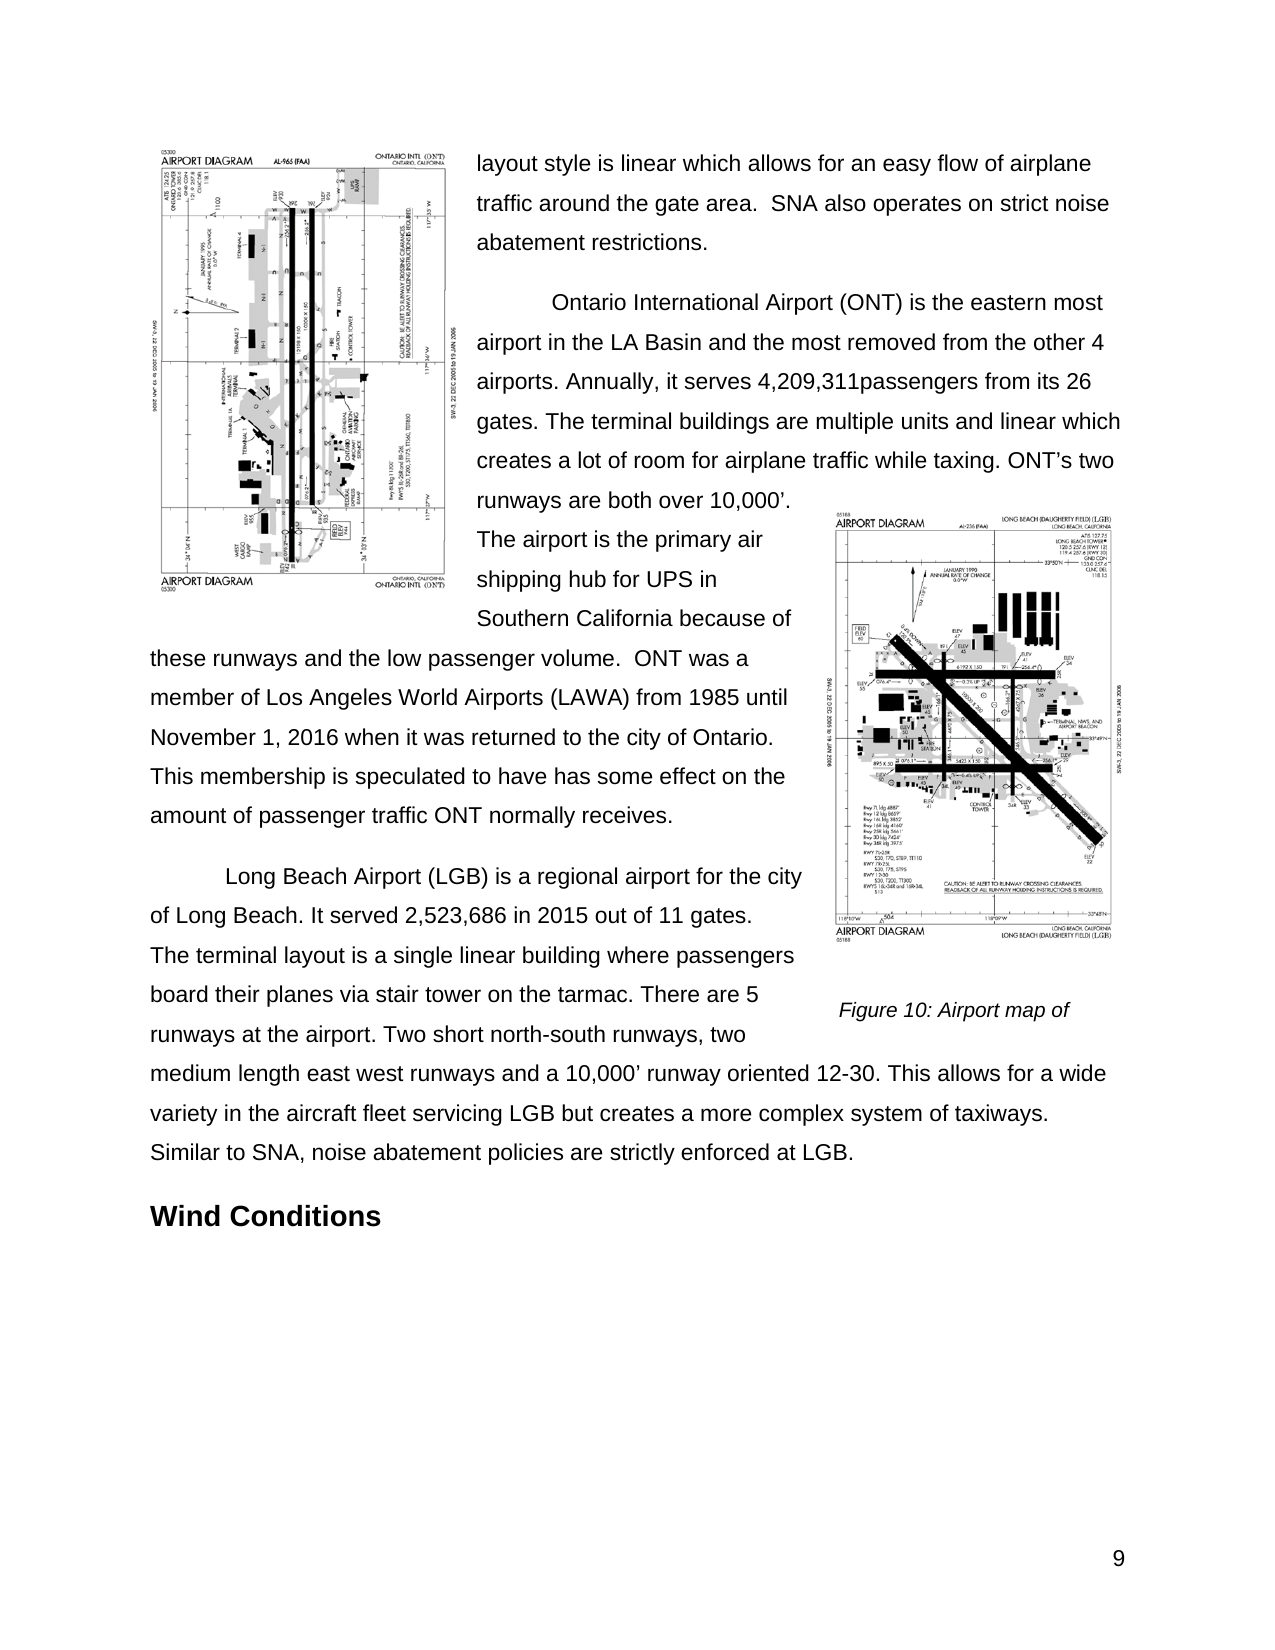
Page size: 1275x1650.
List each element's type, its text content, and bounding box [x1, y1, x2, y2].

text Long Beach Airport (LGB) is a regional airport for the city of Long Beach. It served 2,523,686 in 2015 out of 11 gates. The terminal layout is a single linear building where passengers board their planes via stair tower on the tarmac. There are 5 runways at the airport. Two short north-south runways, two medium length east west runways and a 10,000’ runway oriented 12-30. This allows for a wide variety in the aircraft fleet servicing LGB but creates a more complex system of taxiways. Similar to SNA, noise abatement policies are strictly enforced at LGB. [150, 863, 1125, 1166]
picture [148, 150, 458, 593]
subtitle Wind Conditions [150, 1199, 1125, 1233]
text Ontario International Airport (ONT) is the eastern most airport in the LA Basin and the most removed from the other 4 airports. Annually, it serves 4,209,311passengers from its 26 gates. The terminal buildings are multiple units and linear which creates a lot of room for airplane traffic while taxing. ONT’s two runways are both over 10,000’. The airport is the primary air shipping hub for UPS in Southern California because of these runways and the low passenger volume. ONT was a member of Los Angeles World Airports (LAWA) from 1985 until November 1, 2016 when it was returned to the city of Ontario. This membership is speculated to have has some effect on the amount of passenger traffic ONT normally receives. [150, 289, 1125, 829]
picture [823, 512, 1125, 944]
